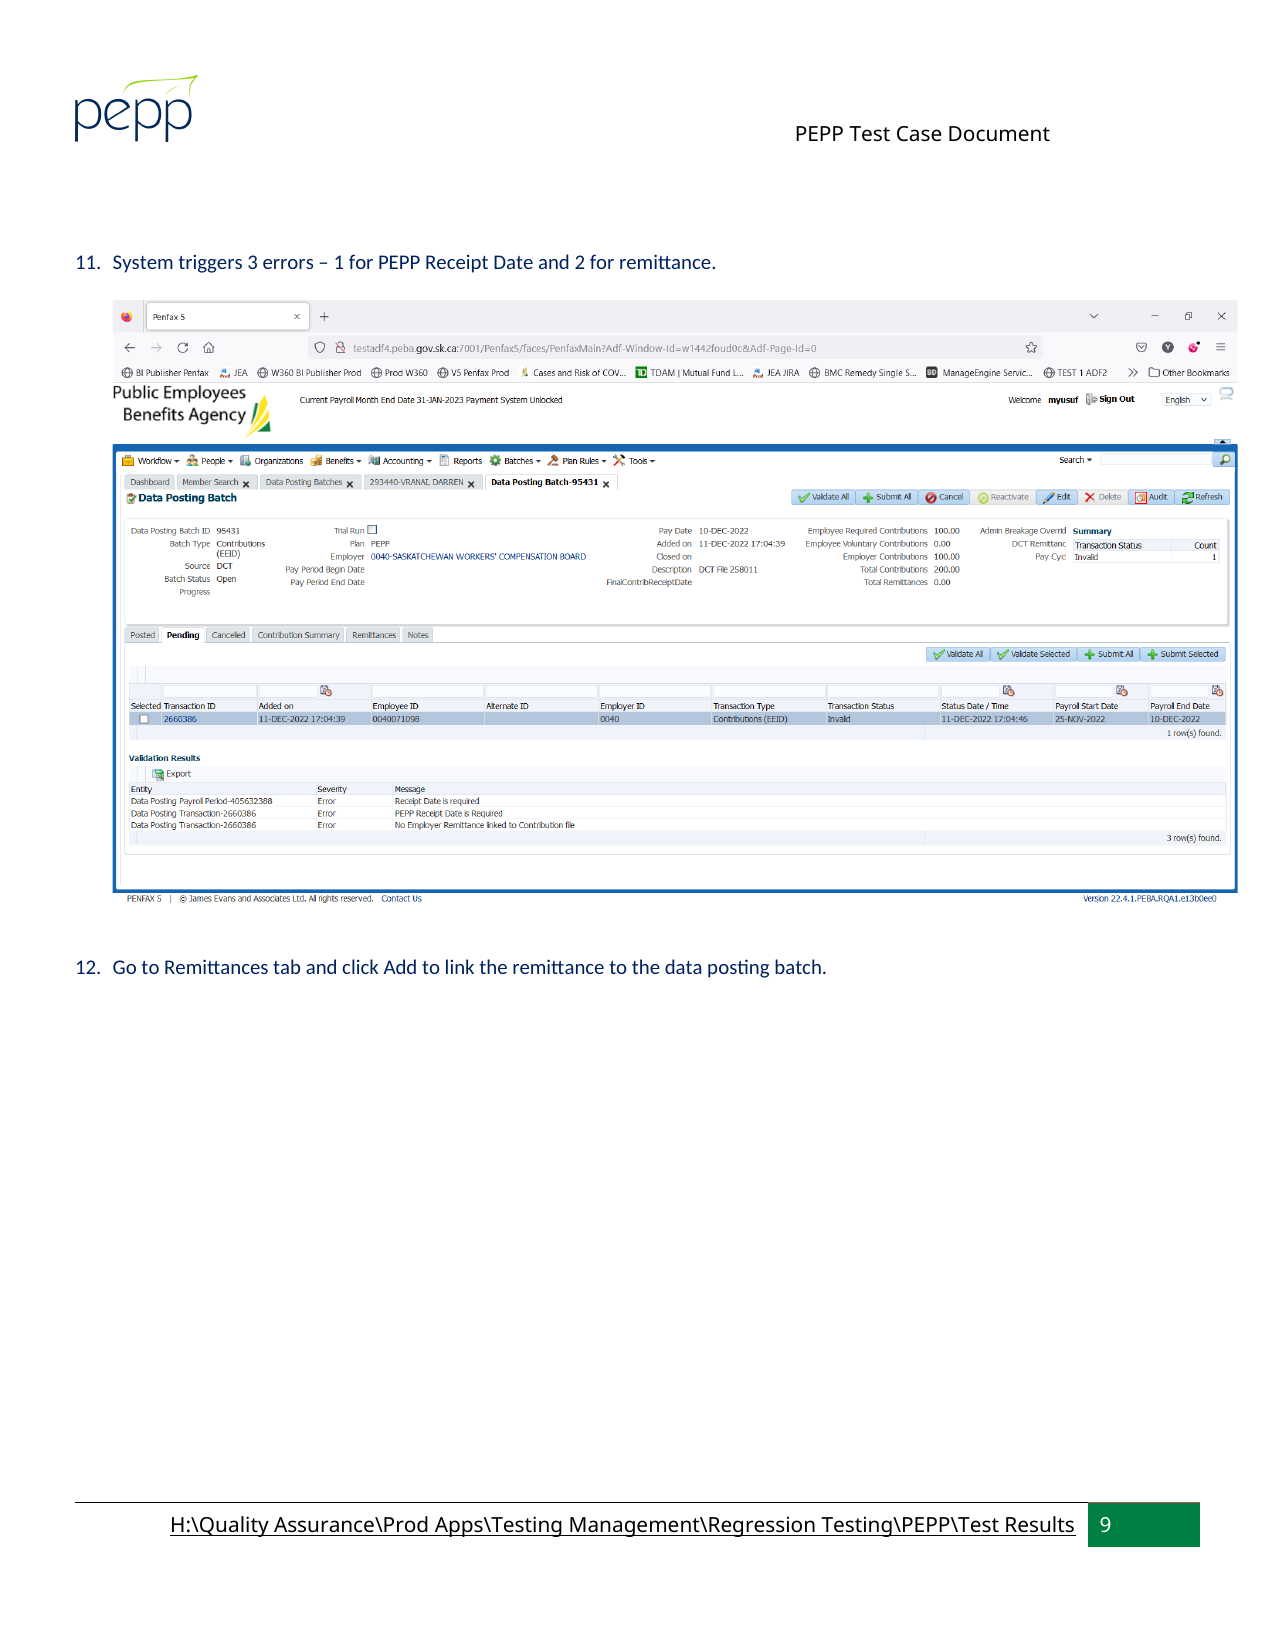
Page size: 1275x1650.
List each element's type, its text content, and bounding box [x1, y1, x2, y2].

picture [75, 75, 199, 142]
picture [112, 300, 1238, 904]
list Go to Remittances tab and click Add to link the remittance to the data posting batch. [75, 954, 1200, 980]
list System triggers 3 errors – 1 for PEPP Receipt Date and 2 for remittance. [75, 249, 1200, 275]
